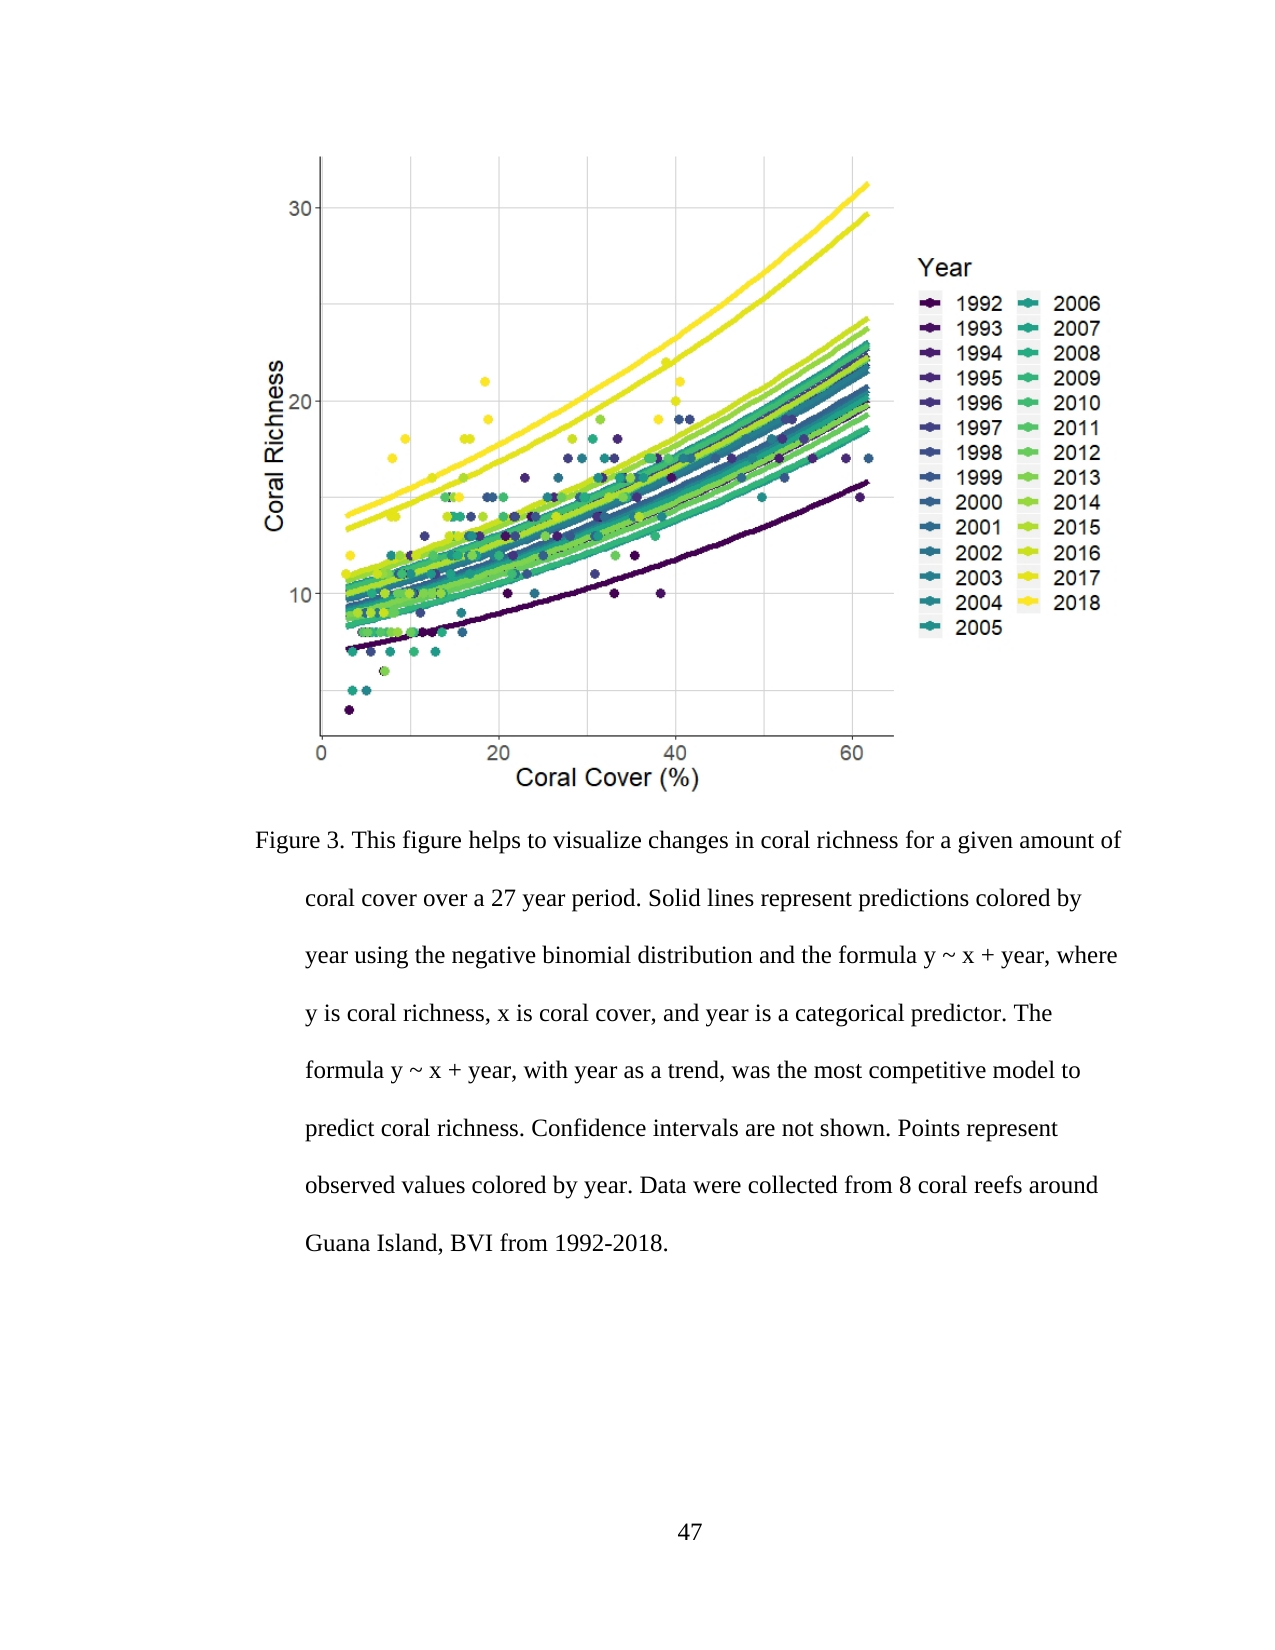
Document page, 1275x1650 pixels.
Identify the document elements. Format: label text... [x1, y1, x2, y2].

picture [255, 150, 1117, 797]
subtitle Figure 3. This figure helps to visualize changes in coral richness for a given amount of coral cover over a 27 year period. Solid lines represent predictions colored by year using the negative binomial distribution and the formula y ~ x + year, where y is coral richness, x is coral cover, and year is a categorical predictor. The formula y ~ x + year, with year as a trend, was the most competitive model to predict coral richness. Confidence intervals are not shown. Points represent observed values colored by year. Data were collected from 8 coral reefs around Guana Island, BVI from 1992-2018. [255, 825, 1125, 1256]
